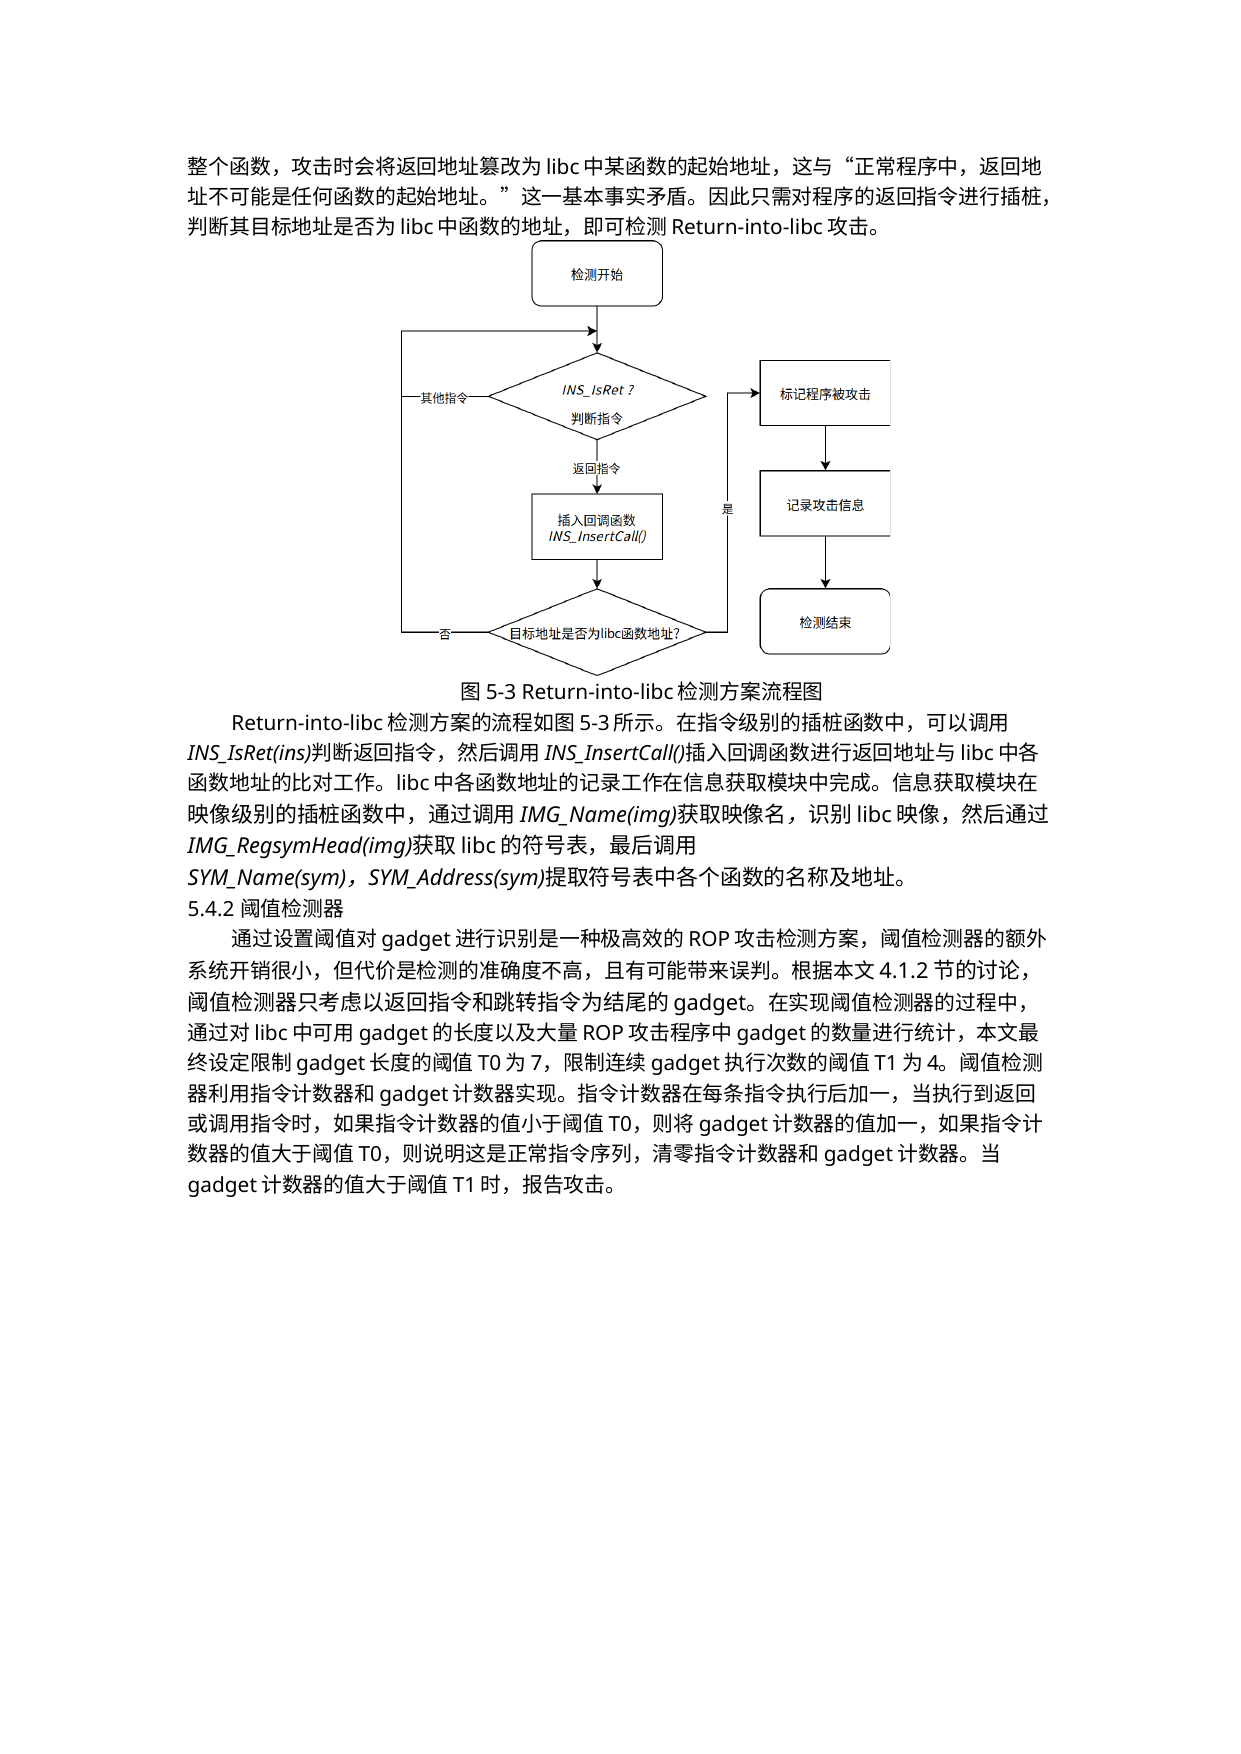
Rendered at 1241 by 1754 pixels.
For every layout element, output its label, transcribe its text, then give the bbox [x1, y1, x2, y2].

text 通过设置阈值对gadget进行识别是一种极高效的ROP攻击检测方案，阈值检测器的额外系统开销很小，但代价是检测的准确度不高，且有可能带来误判。根据本文4.1.2节的讨论，阈值检测器只考虑以返回指令和跳转指令为结尾的gadget。在实现阈值检测器的过程中，通过对libc中可用gadget的长度以及大量ROP攻击程序中gadget的数量进行统计，本文最终设定限制gadget长度的阈值T0为7，限制连续gadget执行次数的阈值T1为4。阈值检测器利用指令计数器和gadget计数器实现。指令计数器在每条指令执行后加一，当执行到返回或调用指令时，如果指令计数器的值小于阈值T0，则将gadget计数器的值加一，如果指令计数器的值大于阈值T0，则说明这是正常指令序列，清零指令计数器和gadget计数器。当gadget计数器的值大于阈值T1时，报告攻击。 [187, 922, 1053, 1198]
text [187, 150, 1053, 241]
text Return-into-libc检测方案的流程如图5-3所示。在指令级别的插桩函数中，可以调用INS_IsRet(ins)判断返回指令，然后调用INS_InsertCall()插入回调函数进行返回地址与libc中各函数地址的比对工作。libc中各函数地址的记录工作在信息获取模块中完成。信息获取模块在映像级别的插桩函数中，通过调用IMG_Name(img)获取映像名，识别libc映像，然后通过IMG_RegsymHead(img)获取libc的符号表，最后调用SYM_Name(sym)，SYM_Address(sym)提取符号表中各个函数的名称及地址。 [187, 706, 1053, 892]
text 5.4.2 阈值检测器 [187, 892, 1053, 922]
text 图5-3 Return-into-libc检测方案流程图 [187, 676, 1053, 706]
picture [393, 240, 891, 676]
